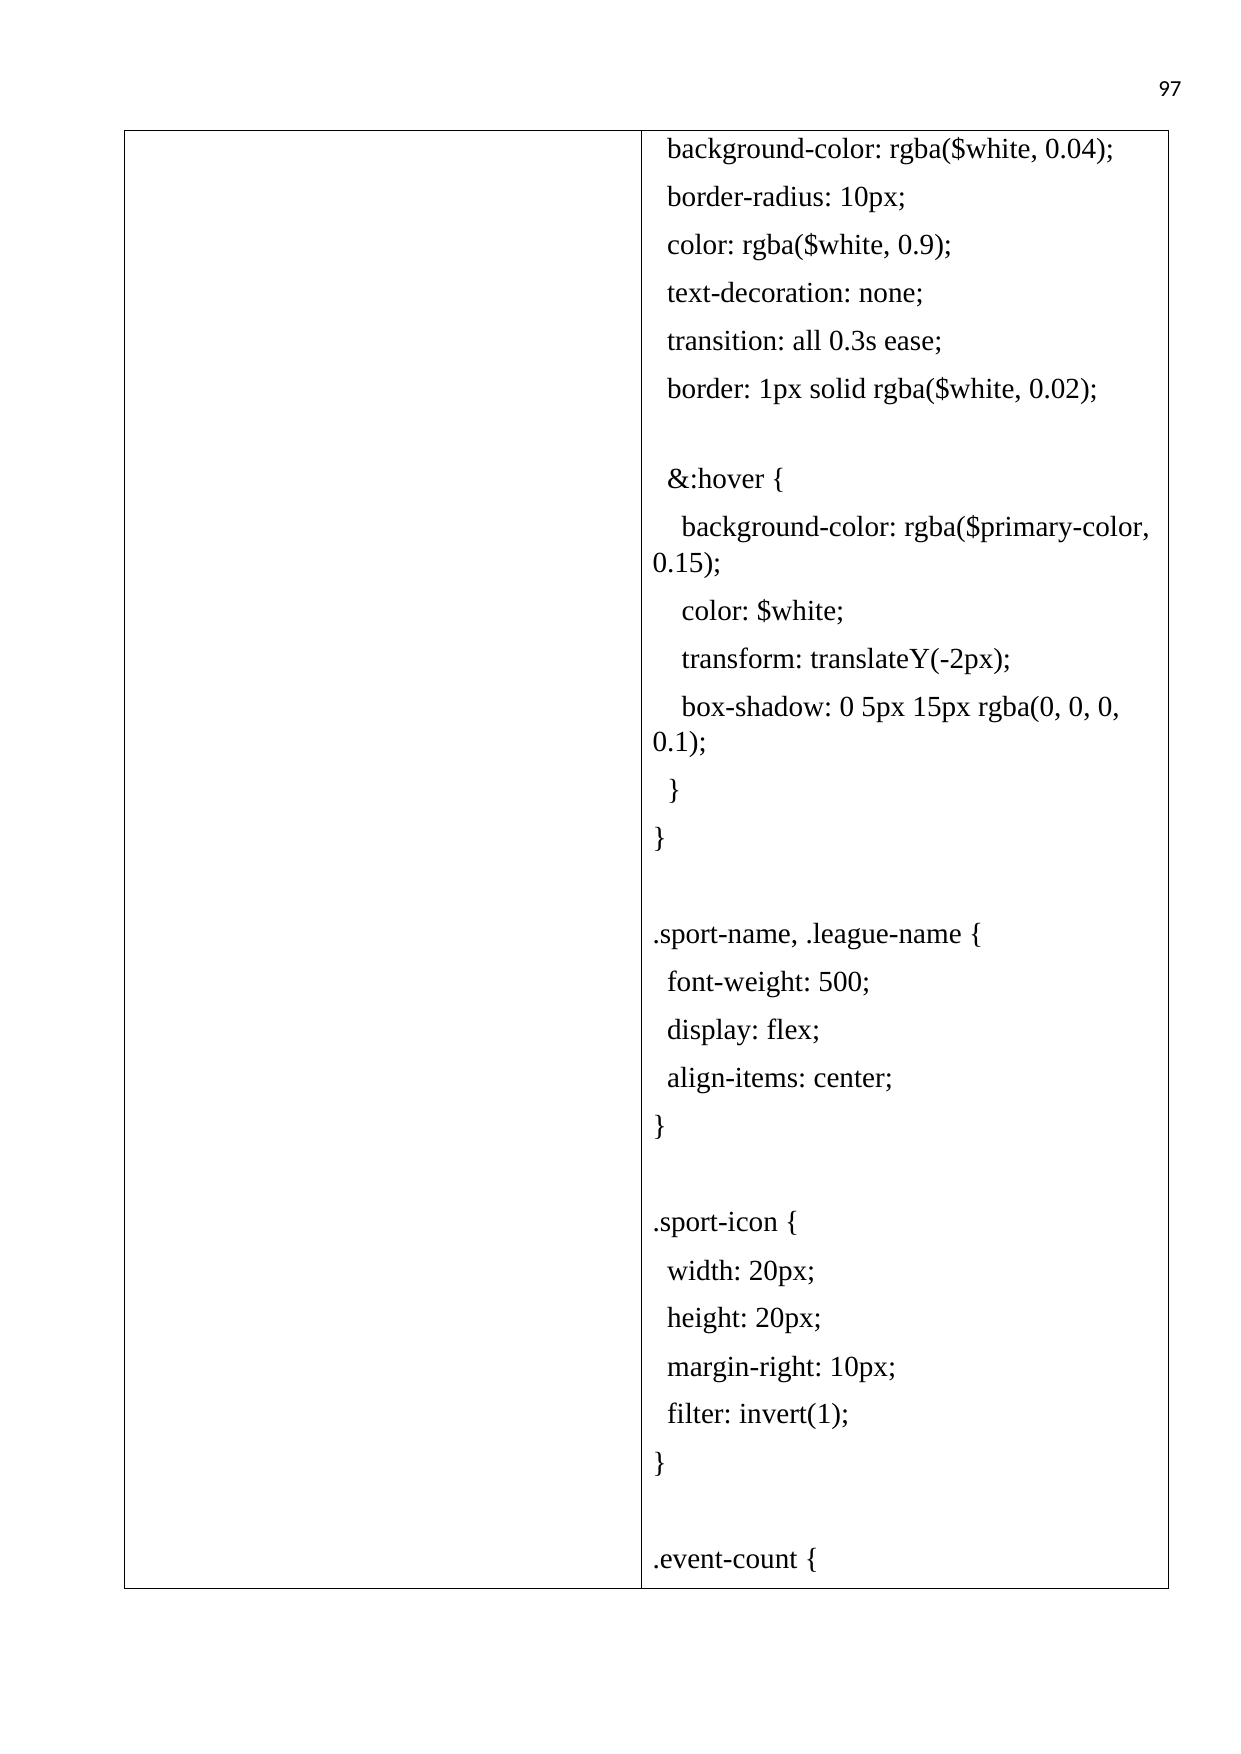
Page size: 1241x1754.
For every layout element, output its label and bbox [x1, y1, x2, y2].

table_header [125, 131, 641, 1588]
table_header [642, 131, 1168, 1588]
